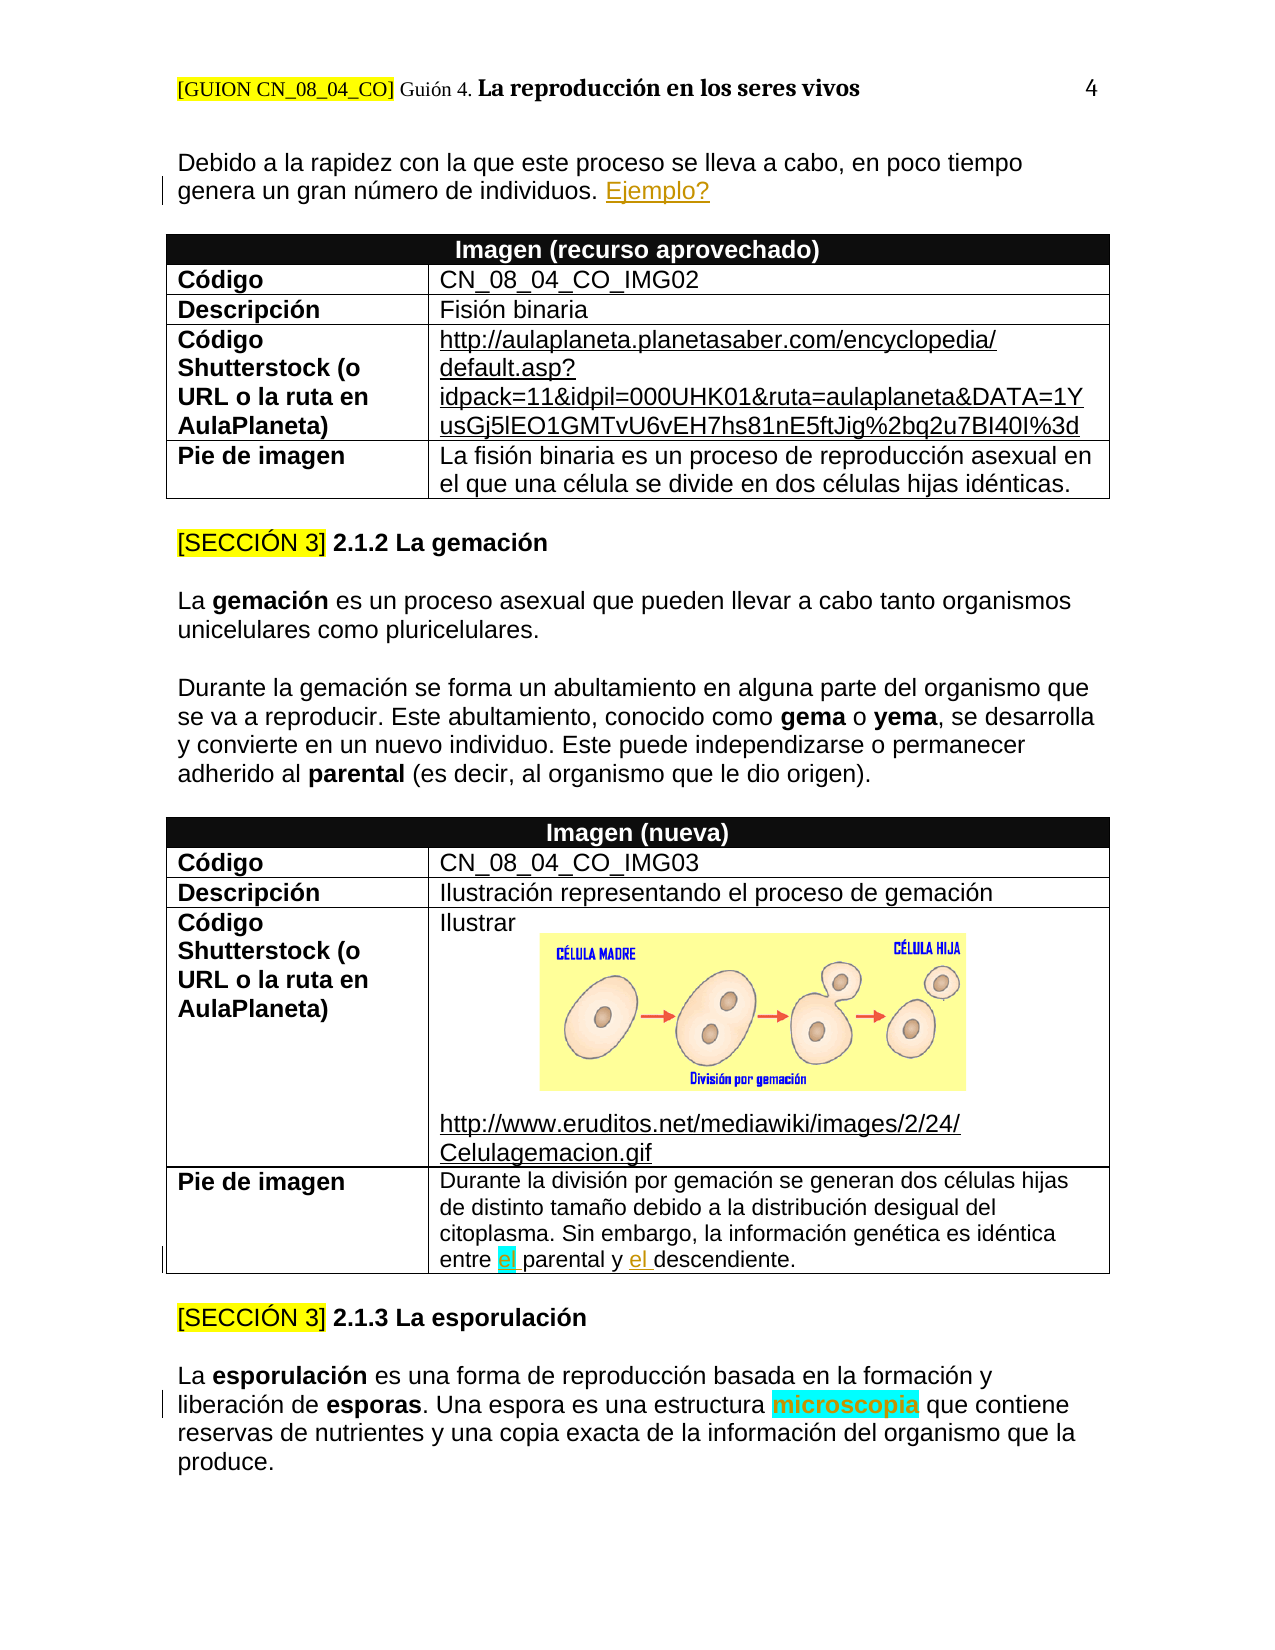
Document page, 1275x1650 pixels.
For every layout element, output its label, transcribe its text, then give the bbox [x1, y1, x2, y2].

table_cell Durante la división por gemación se generan dos células hijas de distinto tamaño debido a la distribución desigual del citoplasma. Sin embargo, la información genética es idéntica entre parental y descendiente. [429, 1168, 1109, 1273]
text [SECCIÓN 3] 2.1.2 La gemación [177, 528, 1098, 557]
text [SECCIÓN 3] 2.1.3 La esporulación [326, 1303, 1098, 1332]
table_cell CN_08_04_CO_IMG02 [429, 265, 1109, 294]
table_cell La fisión binaria es un proceso de reproducción asexual en el que una célula se divide en dos células hijas idénticas. [429, 441, 1109, 498]
table_cell Código [167, 265, 428, 294]
table_cell Pie de imagen [167, 441, 428, 498]
picture [539, 933, 967, 1091]
table_cell Fisión binaria [429, 295, 1109, 324]
text La gemación es un proceso asexual que pueden llevar a cabo tanto organismos unicelulares como pluricelulares. [177, 586, 1098, 644]
table_cell Ilustración representando el proceso de gemación [429, 878, 1109, 907]
table_header Imagen (recurso aprovechado) [167, 235, 1109, 264]
table_cell http://aulaplaneta.planetasaber.com/encyclopedia/default.asp?idpack=11&idpil=000UHK01&ruta=aulaplaneta&DATA=1YusGj5lEO1GMTvU6vEH7hs81nE5ftJig%2bq2u7BI40I%3d [429, 325, 1109, 440]
table_cell Pie de imagen [167, 1168, 428, 1273]
text Debido a la rapidez con la que este proceso se lleva a cabo, en poco tiempo genera un gran número de individuos. [177, 148, 1098, 205]
table_header Imagen (nueva) [167, 818, 1109, 847]
text Durante la gemación se forma un abultamiento en alguna parte del organismo que se va a reproducir. Este abultamiento, conocido como gema o yema, se desarrolla y convierte en un nuevo individuo. Este puede independizarse o permanecer adherido al parental (es decir, al organismo que le dio origen). [177, 673, 1098, 788]
table_cell Código Shutterstock (o URL o la ruta en AulaPlaneta) [167, 908, 428, 1166]
table_cell Código [167, 848, 428, 877]
table_cell Código Shutterstock (o URL o la ruta en AulaPlaneta) [167, 325, 428, 440]
table_cell CN_08_04_CO_IMG03 [429, 848, 1109, 877]
table_cell Descripción [167, 878, 428, 907]
table_cell Descripción [167, 295, 428, 324]
text La esporulación es una forma de reproducción basada en la formación y liberación de esporas. Una espora es una estructura microscopia que contiene reservas de nutrientes y una copia exacta de la información del organismo que la produce. [177, 1361, 1098, 1476]
table_cell Ilustrar http://www.eruditos.net/mediawiki/images/2/24/Celulagemacion.gif [429, 908, 1109, 1166]
